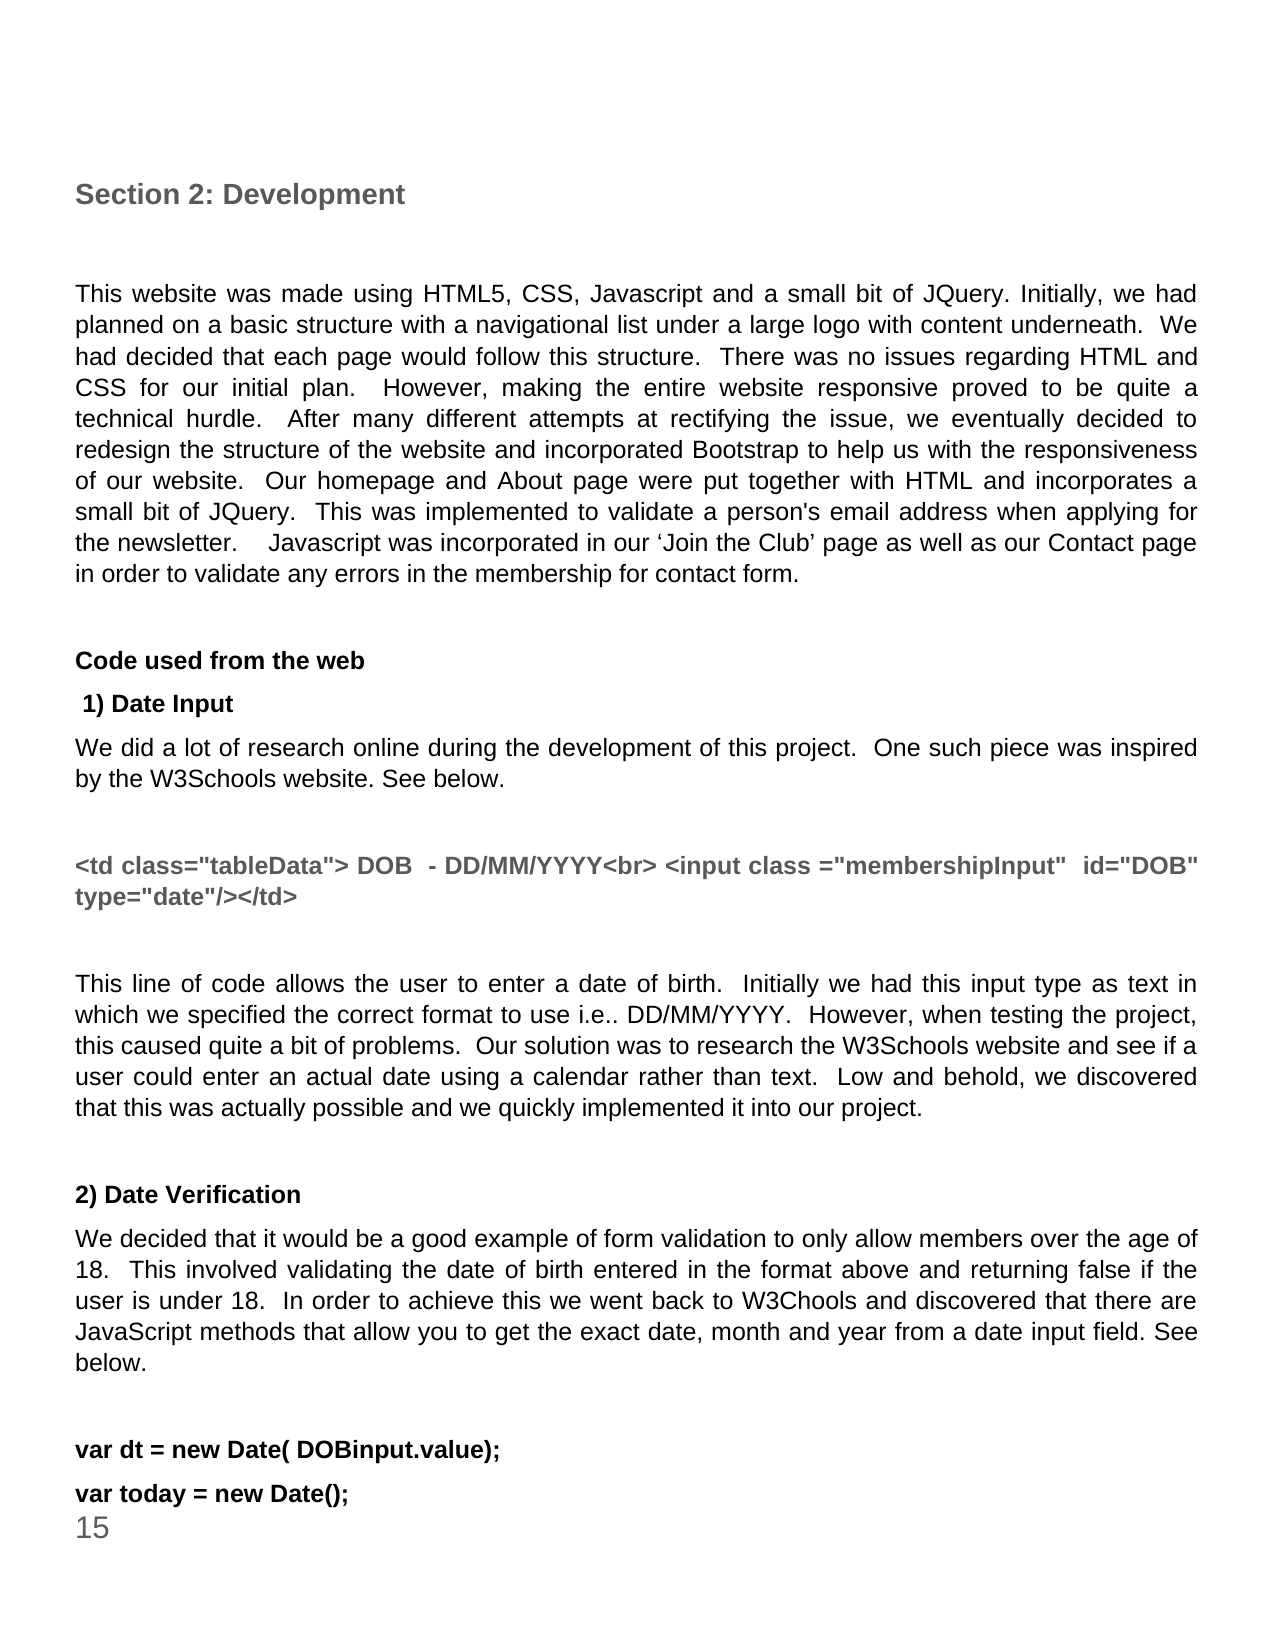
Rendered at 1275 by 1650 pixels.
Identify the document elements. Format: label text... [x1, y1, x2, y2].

text <td class="tableData"> DOB - DD/MM/YYYY<br> <input class ="membershipInput" id="DOB" type="date"/></td> [75, 851, 1200, 911]
text We decided that it would be a good example of form validation to only allow members over the age of 18. This involved validating the date of birth entered in the format above and returning false if the user is under 18. In order to achieve this we went back to W3Chools and discovered that there are JavaScript methods that allow you to get the exact date, month and year from a date input field. See below. [75, 1224, 1200, 1377]
text Code used from the web [75, 646, 1200, 674]
text var dt = new Date( DOBinput.value); [75, 1435, 1200, 1464]
text This line of code allows the user to enter a date of birth. Initially we had this input type as text in which we specified the correct format to use i.e.. DD/MM/YYYY. However, when testing the project, this caused quite a bit of problems. Our solution was to research the W3Schools website and see if a user could enter an actual date using a calendar rather than text. Low and behold, we discovered that this was actually possible and we quickly implemented it into our project. [75, 969, 1200, 1122]
text var today = new Date(); [75, 1479, 1200, 1507]
text This website was made using HTML5, CSS, Javascript and a small bit of JQuery. Initially, we had planned on a basic structure with a navigational list under a large logo with content underneath. We had decided that each page would follow this structure. There was no issues regarding HTML and CSS for our initial plan. However, making the entire website responsive proved to be quite a technical hurdle. After many different attempts at rectifying the issue, we eventually decided to redesign the structure of the website and incorporated Bootstrap to help us with the responsiveness of our website. Our homepage and About page were put together with HTML and incorporates a small bit of JQuery. This was implemented to validate a person's email address when applying for the newsletter. Javascript was incorporated in our ‘Join the Club’ page as well as our Contact page in order to validate any errors in the membership for contact form. [75, 279, 1200, 587]
text 1) Date Input [75, 689, 1200, 718]
text Section 2: Development [75, 177, 1200, 211]
text We did a lot of research online during the development of this project. One such piece was inspired by the W3Schools website. See below. [75, 733, 1200, 793]
text 2) Date Verification [75, 1180, 1200, 1209]
